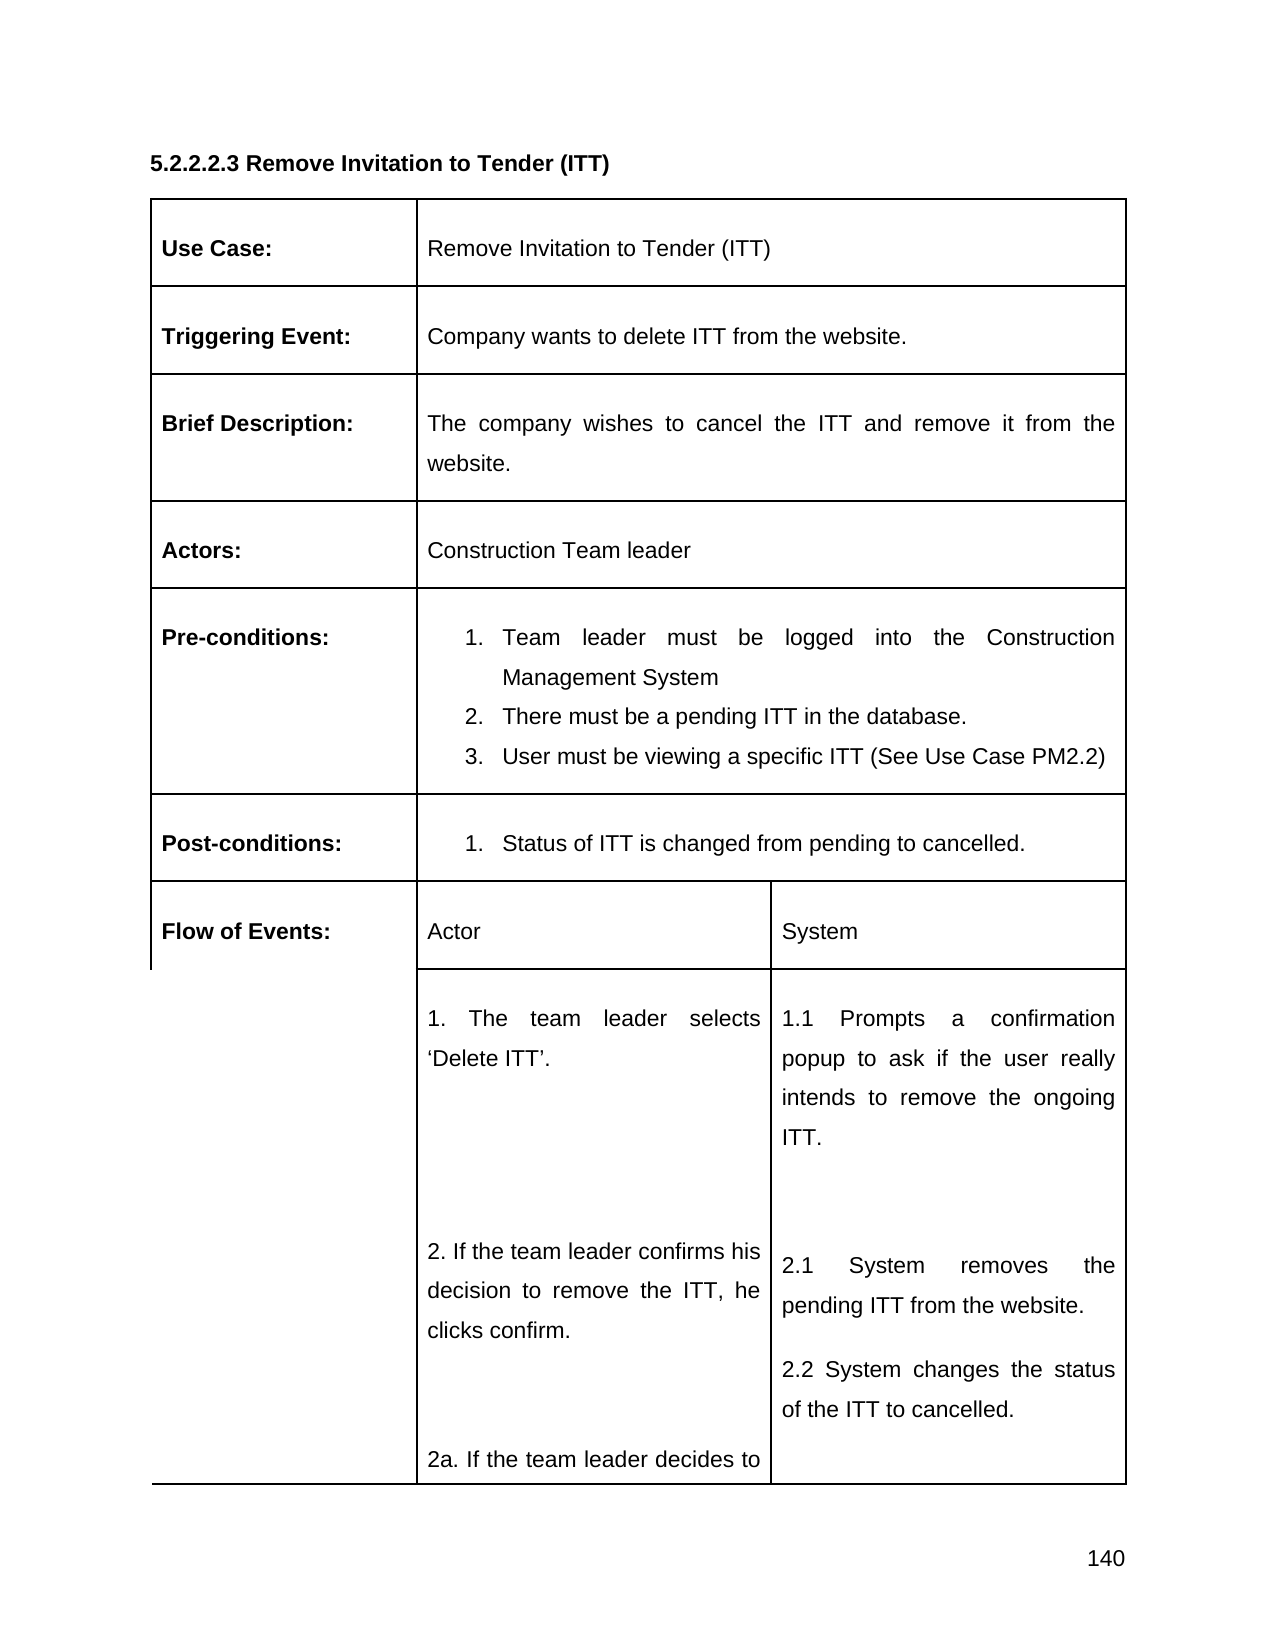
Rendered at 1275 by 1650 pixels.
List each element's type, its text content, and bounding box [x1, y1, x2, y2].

table_cell Post-conditions: [152, 795, 416, 880]
table_cell Status of ITT is changed from pending to cancelled. [418, 795, 1125, 880]
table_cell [418, 970, 770, 1483]
table_cell Triggering Event: [152, 287, 416, 373]
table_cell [772, 970, 1125, 1483]
table_header Use Case: [152, 200, 416, 285]
subtitle 5.2.2.2.3 Remove Invitation to Tender (ITT) [150, 150, 1125, 176]
table_header Remove Invitation to Tender (ITT) [418, 200, 1125, 285]
table_cell Pre-conditions: [152, 589, 416, 793]
table_cell Actors: [152, 502, 416, 587]
table_cell System [772, 882, 1125, 967]
table_cell Brief Description: [152, 375, 416, 499]
table_cell The company wishes to cancel the ITT and remove it from the website. [418, 375, 1125, 499]
table_cell Flow of Events: [151, 882, 416, 1483]
table_cell Team leader must be logged into the Construction Management System There must be a pending ITT in the database. User must be viewing a specific ITT (See Use Case PM2.2) [418, 589, 1125, 793]
table_cell Construction Team leader [418, 502, 1125, 587]
table_cell Actor [418, 882, 770, 967]
table_cell Company wants to delete ITT from the website. [418, 287, 1125, 373]
